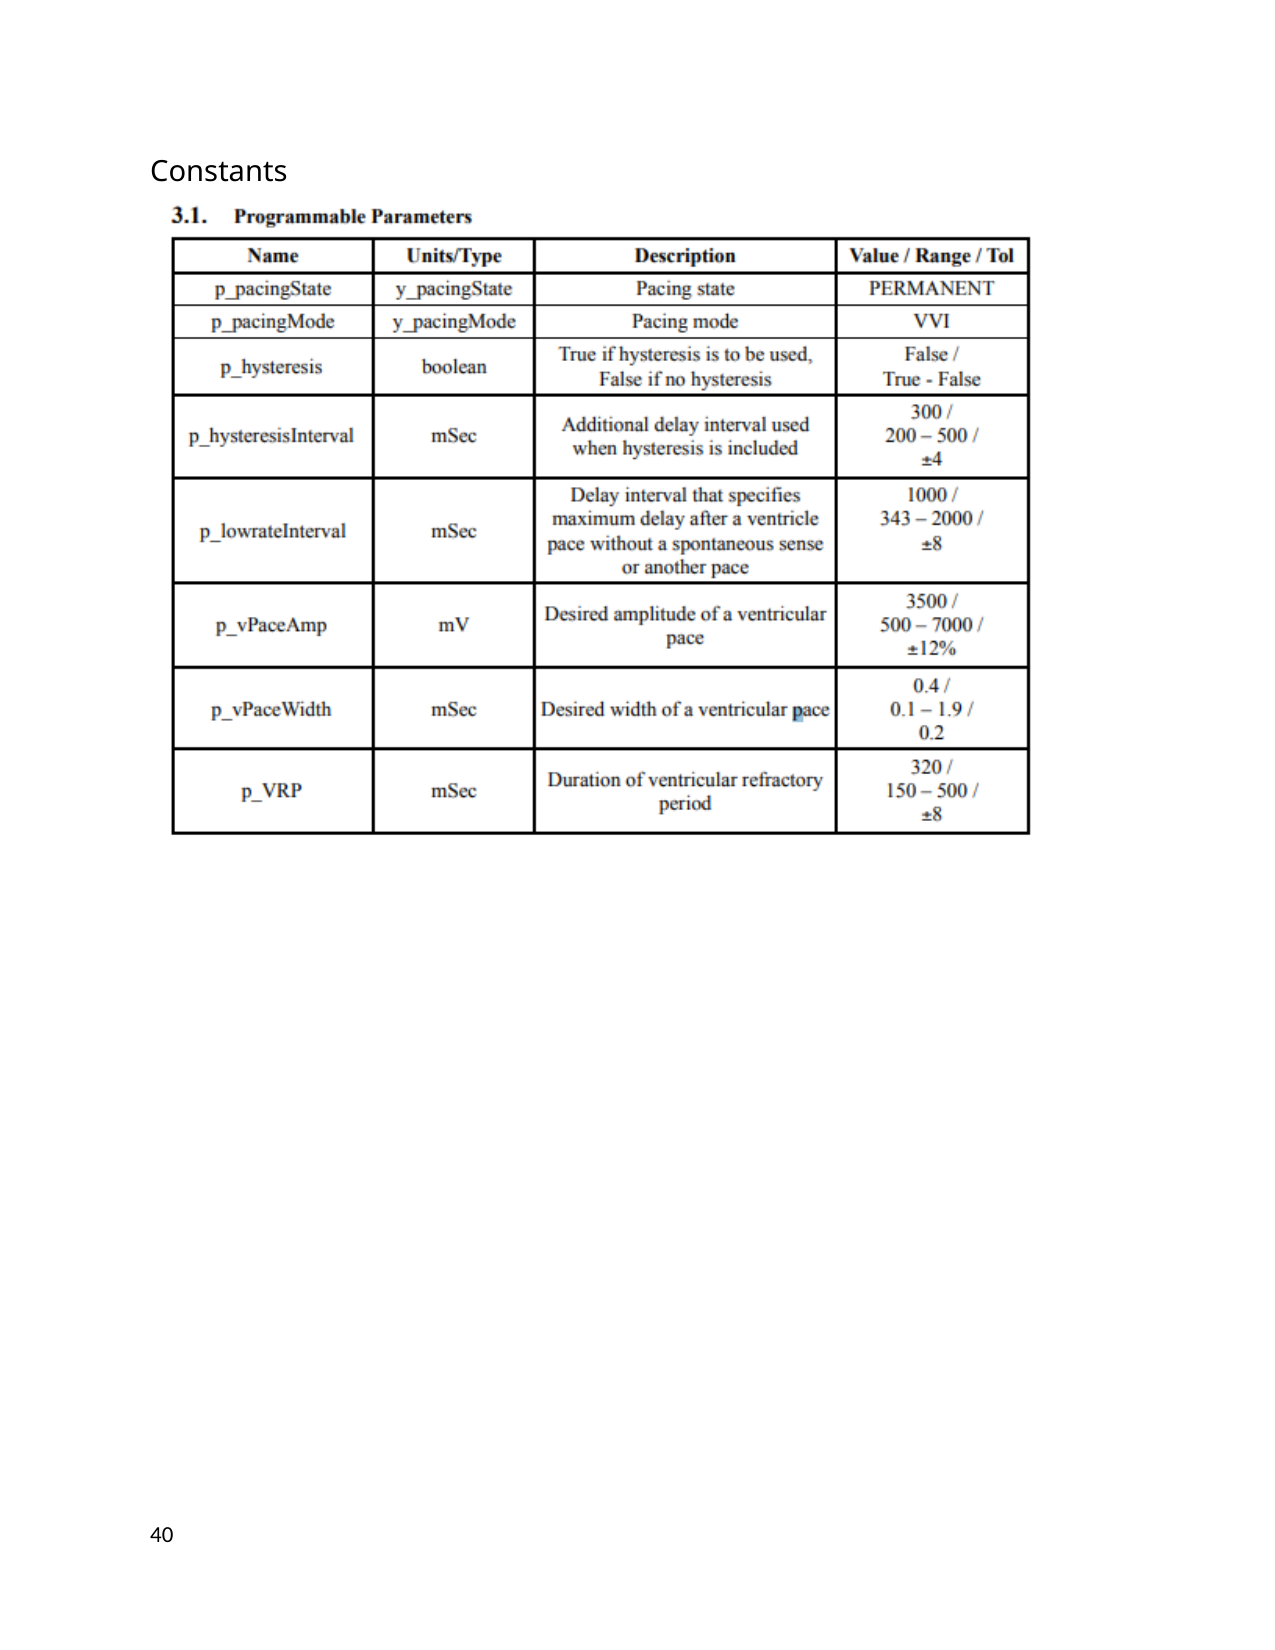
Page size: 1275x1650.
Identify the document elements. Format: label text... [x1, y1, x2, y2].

picture [150, 192, 1046, 846]
subtitle Constants [150, 150, 1125, 190]
